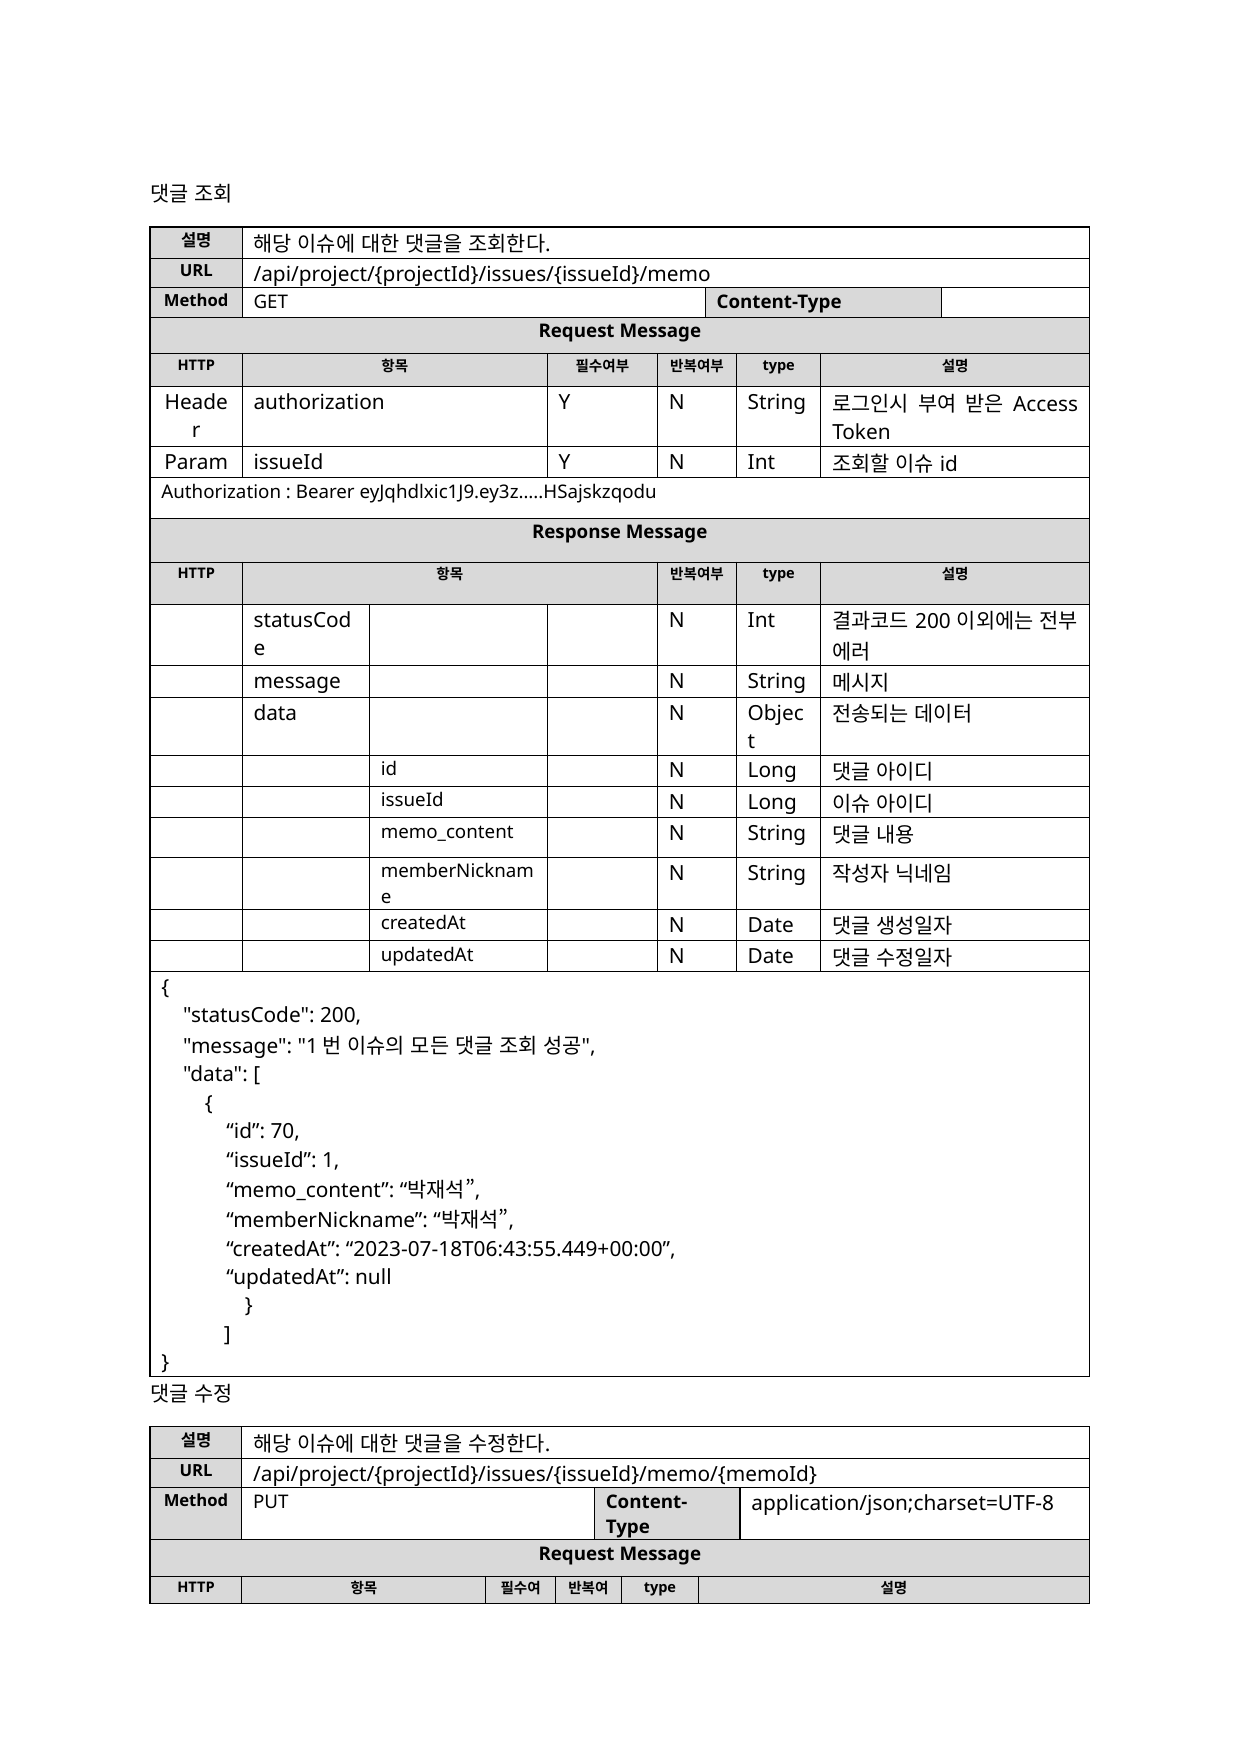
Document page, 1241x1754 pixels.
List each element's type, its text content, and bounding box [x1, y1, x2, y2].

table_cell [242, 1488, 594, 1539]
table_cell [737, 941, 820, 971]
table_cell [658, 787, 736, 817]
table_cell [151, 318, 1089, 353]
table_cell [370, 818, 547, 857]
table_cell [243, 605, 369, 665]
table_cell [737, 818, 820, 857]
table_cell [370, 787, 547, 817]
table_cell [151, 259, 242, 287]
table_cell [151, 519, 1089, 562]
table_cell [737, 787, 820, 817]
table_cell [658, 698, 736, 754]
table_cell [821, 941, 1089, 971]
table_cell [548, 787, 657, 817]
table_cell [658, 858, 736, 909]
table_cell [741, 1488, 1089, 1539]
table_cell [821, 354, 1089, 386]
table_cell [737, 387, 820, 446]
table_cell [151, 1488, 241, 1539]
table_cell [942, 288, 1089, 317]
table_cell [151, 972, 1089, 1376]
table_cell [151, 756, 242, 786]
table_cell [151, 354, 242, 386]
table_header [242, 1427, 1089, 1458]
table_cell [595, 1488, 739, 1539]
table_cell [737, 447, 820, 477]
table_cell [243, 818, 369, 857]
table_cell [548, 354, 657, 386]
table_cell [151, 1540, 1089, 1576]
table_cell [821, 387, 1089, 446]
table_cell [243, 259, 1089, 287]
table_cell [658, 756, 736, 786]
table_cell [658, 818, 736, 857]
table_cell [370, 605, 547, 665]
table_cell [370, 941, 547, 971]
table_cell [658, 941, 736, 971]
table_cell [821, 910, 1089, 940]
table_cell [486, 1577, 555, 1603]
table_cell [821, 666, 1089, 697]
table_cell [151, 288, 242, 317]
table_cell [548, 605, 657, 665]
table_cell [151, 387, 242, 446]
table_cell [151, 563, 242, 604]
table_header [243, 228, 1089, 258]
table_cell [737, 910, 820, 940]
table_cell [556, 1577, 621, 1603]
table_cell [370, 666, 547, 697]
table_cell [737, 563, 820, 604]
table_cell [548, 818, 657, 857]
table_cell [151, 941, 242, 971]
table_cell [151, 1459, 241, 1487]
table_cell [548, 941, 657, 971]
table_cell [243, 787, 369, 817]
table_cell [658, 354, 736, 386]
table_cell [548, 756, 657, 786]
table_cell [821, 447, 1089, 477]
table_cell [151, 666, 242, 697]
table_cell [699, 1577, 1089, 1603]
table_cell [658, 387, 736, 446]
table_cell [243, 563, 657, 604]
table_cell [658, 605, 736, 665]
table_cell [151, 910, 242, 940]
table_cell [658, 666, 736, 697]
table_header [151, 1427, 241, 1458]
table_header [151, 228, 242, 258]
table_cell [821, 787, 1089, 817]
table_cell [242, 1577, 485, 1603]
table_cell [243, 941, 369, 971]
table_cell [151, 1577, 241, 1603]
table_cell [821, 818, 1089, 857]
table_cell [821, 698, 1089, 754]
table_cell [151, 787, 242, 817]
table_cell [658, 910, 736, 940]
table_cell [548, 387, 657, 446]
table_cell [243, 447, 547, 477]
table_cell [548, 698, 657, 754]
text 댓글 수정 [150, 1377, 1090, 1407]
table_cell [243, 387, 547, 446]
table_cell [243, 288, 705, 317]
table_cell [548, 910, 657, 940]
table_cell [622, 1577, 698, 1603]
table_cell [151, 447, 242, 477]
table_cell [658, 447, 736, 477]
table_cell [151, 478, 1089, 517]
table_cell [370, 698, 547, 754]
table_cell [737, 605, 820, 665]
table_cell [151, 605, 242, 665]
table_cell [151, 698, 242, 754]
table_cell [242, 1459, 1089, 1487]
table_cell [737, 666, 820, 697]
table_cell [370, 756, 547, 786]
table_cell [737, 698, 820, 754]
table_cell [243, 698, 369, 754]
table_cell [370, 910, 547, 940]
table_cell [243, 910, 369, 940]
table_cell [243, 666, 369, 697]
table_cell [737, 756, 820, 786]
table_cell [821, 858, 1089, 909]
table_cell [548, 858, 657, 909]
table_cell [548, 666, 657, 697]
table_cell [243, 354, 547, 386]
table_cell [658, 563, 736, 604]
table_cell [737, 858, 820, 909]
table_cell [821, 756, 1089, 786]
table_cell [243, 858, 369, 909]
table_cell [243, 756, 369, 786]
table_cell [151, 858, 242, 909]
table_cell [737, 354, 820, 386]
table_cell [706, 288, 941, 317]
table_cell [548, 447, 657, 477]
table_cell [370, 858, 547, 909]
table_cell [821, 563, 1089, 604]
text 댓글 조회 [150, 177, 1090, 207]
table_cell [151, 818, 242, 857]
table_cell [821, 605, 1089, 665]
